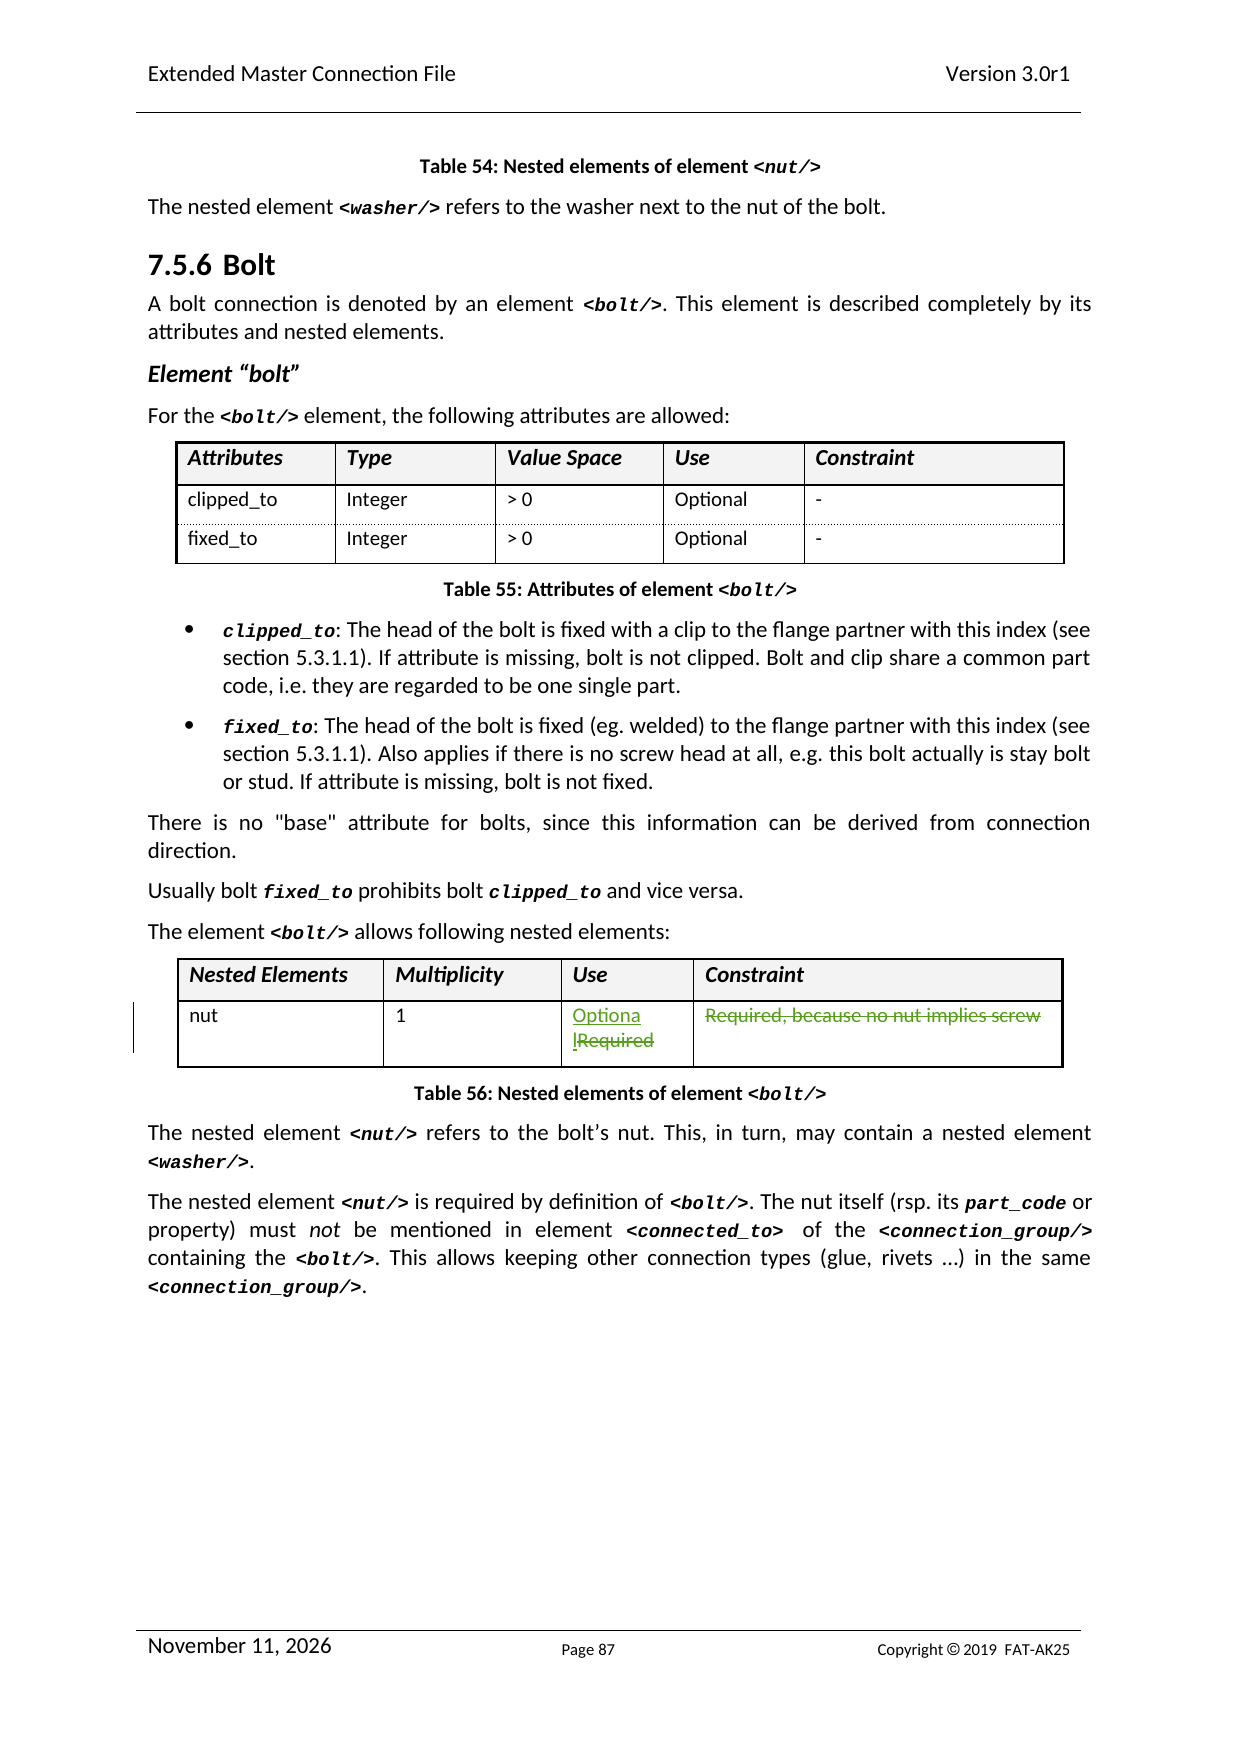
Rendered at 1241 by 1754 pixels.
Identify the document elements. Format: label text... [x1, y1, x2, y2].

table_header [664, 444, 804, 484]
text Table 56: Nested elements of element <bolt/> [148, 1080, 1092, 1106]
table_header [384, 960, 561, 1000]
text Table 55: Attributes of element <bolt/> [148, 577, 1092, 602]
text There is no "base" attribute for bolts, since this information can be derived from connection direction. [148, 808, 1092, 864]
list clipped_to: The head of the bolt is fixed with a clip to the flange partner with this index (see section 5.3.1.1). If attribute is missing, bolt is not clipped. Bolt and clip share a common part code, i.e. they are regarded to be one single part. [185, 615, 1092, 699]
list fixed_to: The head of the bolt is fixed (eg. welded) to the flange partner with this index (see section 5.3.1.1). Also applies if there is no screw head at all, e.g. this bolt actually is stay bolt or stud. If attribute is missing, bolt is not fixed. [185, 711, 1092, 796]
text The nested element <nut/> is required by definition of <bolt/>. The nut itself (rsp. its part_code or property) must not be mentioned in element <connected_to> of the <connection_group/> containing the <bolt/>. This allows keeping other connection types (glue, rivets …) in the same <connection_group/>. [148, 1187, 1092, 1299]
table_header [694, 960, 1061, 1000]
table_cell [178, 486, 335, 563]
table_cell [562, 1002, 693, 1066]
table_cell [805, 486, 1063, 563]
text A bolt connection is denoted by an element <bolt/>. This element is described completely by its attributes and nested elements. [148, 289, 1092, 345]
text The nested element <nut/> refers to the bolt’s nut. This, in turn, may contain a nested element <washer/>. [148, 1118, 1092, 1174]
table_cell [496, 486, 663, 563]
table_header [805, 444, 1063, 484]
text Table 54: Nested elements of element <nut/> [148, 154, 1092, 179]
text The nested element <washer/> refers to the washer next to the nut of the bolt. [148, 192, 1092, 220]
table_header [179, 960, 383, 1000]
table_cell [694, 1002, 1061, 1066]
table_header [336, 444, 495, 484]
text Usually bolt fixed_to prohibits bolt clipped_to and vice versa. [148, 877, 1092, 904]
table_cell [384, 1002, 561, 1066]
subtitle Bolt [148, 245, 1092, 283]
text The element <bolt/> allows following nested elements: [148, 917, 1092, 945]
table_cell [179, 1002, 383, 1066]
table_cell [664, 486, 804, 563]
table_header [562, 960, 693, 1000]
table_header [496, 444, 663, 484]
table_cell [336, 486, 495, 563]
subtitle Element “bolt” [148, 358, 1092, 388]
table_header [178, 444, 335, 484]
text For the <bolt/> element, the following attributes are allowed: [148, 401, 1092, 429]
